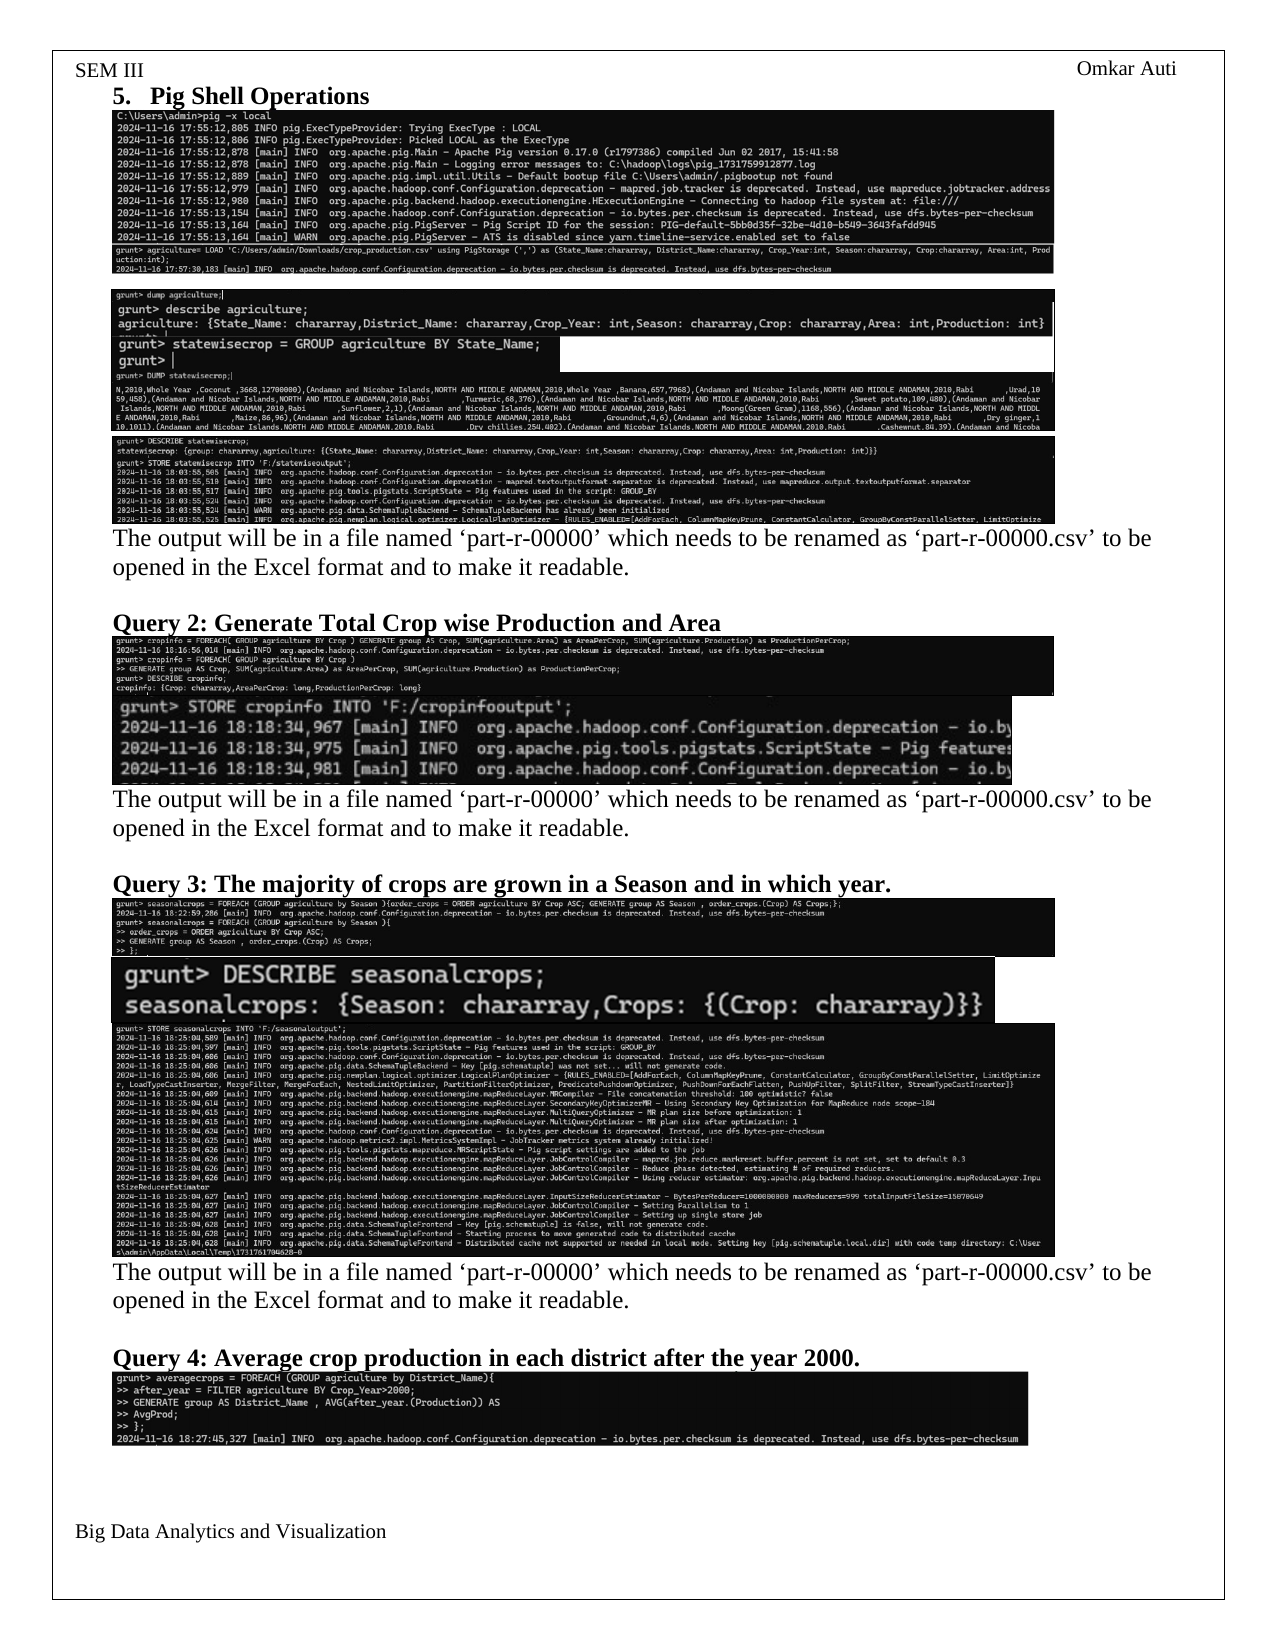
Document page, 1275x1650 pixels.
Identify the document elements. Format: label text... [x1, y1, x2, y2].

text The output will be in a file named ‘part-r-00000’ which needs to be renamed as ‘part-r-00000.csv’ to be opened in the Excel format and to make it readable. [112, 286, 1210, 581]
picture [112, 958, 994, 1022]
picture [112, 109, 1055, 274]
subtitle Query 3: The majority of crops are grown in a Season and in which year. [112, 869, 1210, 898]
subtitle Query 2: Generate Total Crop wise Production and Area [112, 608, 1210, 636]
text The output will be in a file named ‘part-r-00000’ which needs to be renamed as ‘part-r-00000.csv’ to be opened in the Excel format and to make it readable. [112, 784, 1210, 842]
subtitle Query 4: Average crop production in each district after the year 2000. [112, 1343, 1210, 1372]
picture [113, 637, 1053, 695]
picture [112, 1371, 1029, 1446]
text The output will be in a file named ‘part-r-00000’ which needs to be renamed as ‘part-r-00000.csv’ to be opened in the Excel format and to make it readable. [112, 1257, 1210, 1314]
subtitle Pig Shell Operations [112, 81, 1210, 110]
picture [113, 1024, 1054, 1256]
picture [113, 696, 1011, 784]
picture [111, 899, 1054, 957]
